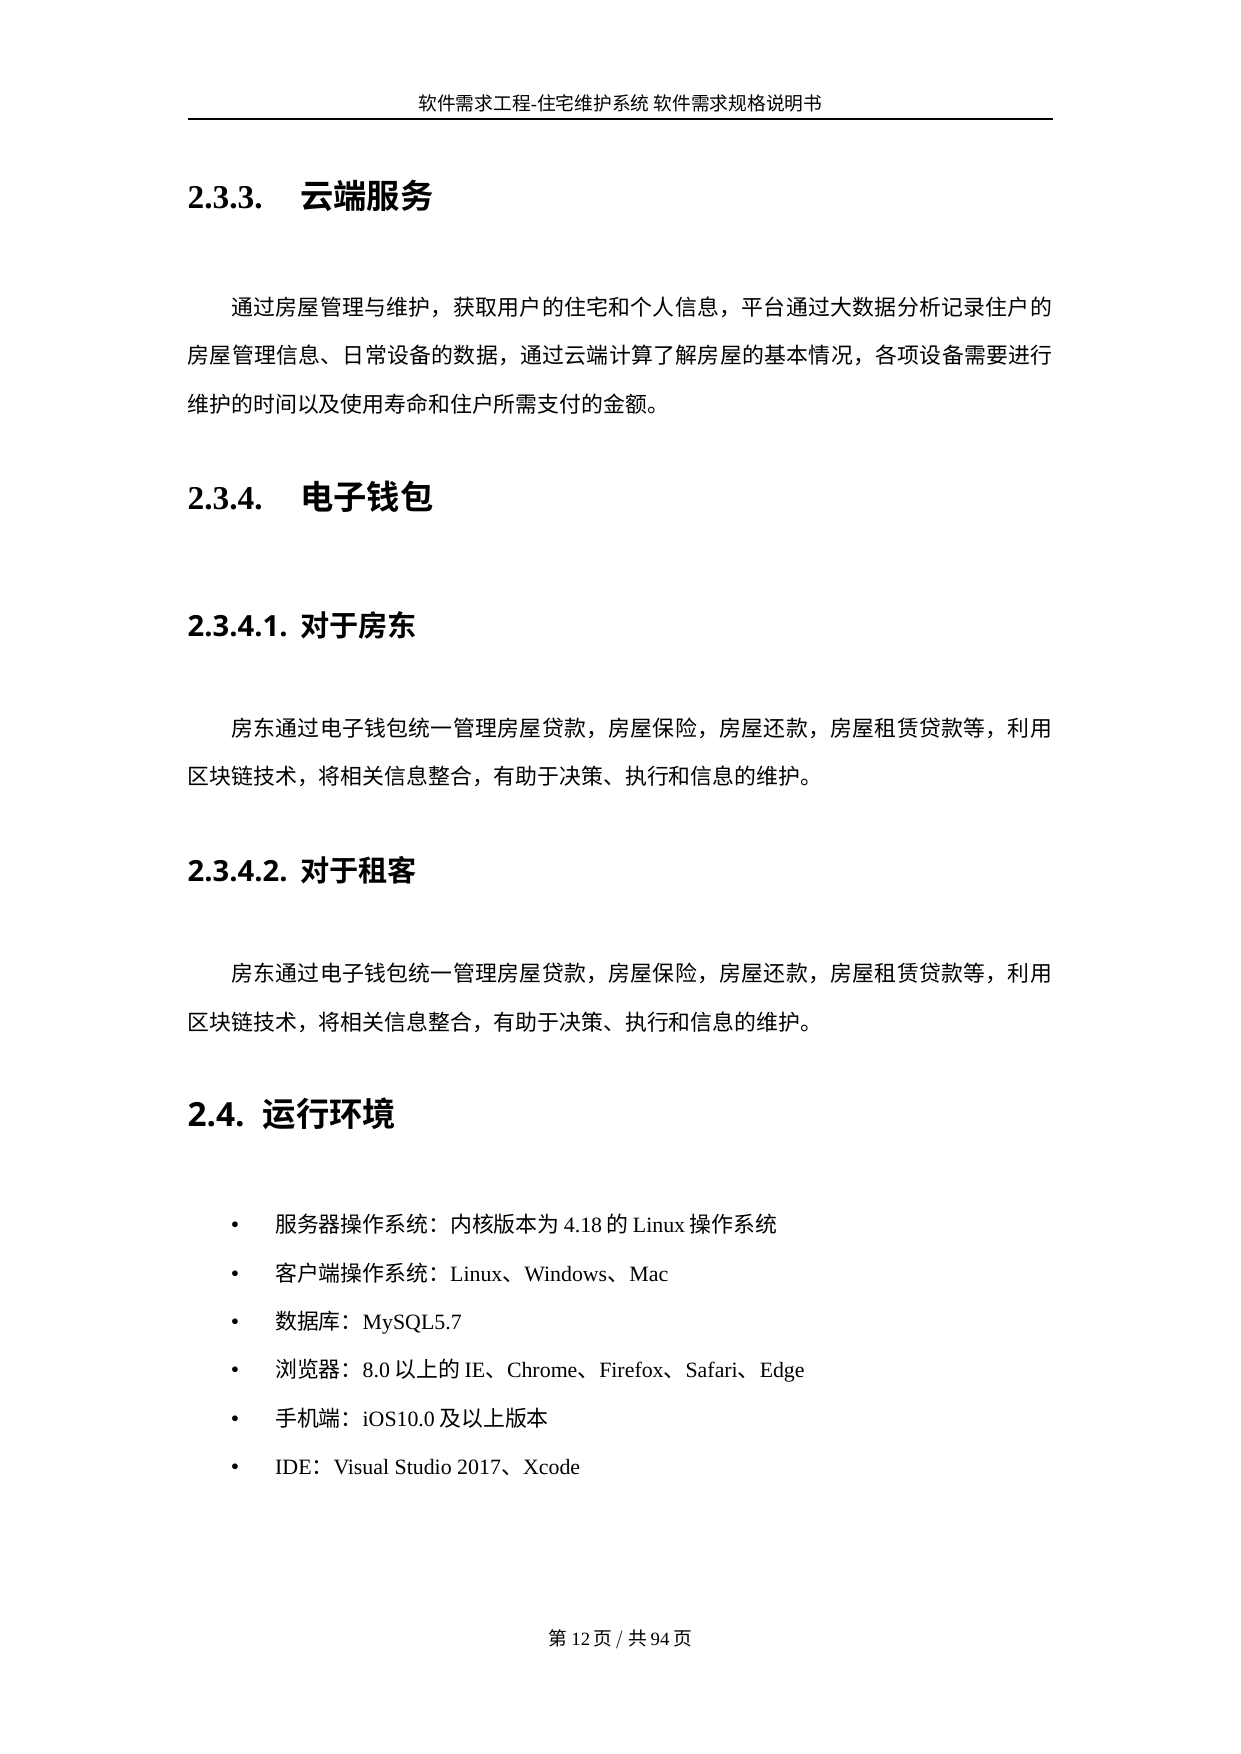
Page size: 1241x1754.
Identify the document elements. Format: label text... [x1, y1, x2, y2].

subtitle 电子钱包 [187, 462, 1053, 527]
subtitle 对于租客 [187, 836, 1053, 901]
text 通过房屋管理与维护，获取用户的住宅和个人信息，平台通过大数据分析记录住户的房屋管理信息、日常设备的数据，通过云端计算了解房屋的基本情况，各项设备需要进行维护的时间以及使用寿命和住户所需支付的金额。 [187, 289, 1053, 419]
subtitle 运行环境 [187, 1079, 1053, 1144]
subtitle 云端服务 [187, 162, 1053, 227]
text 房东通过电子钱包统一管理房屋贷款，房屋保险，房屋还款，房屋租赁贷款等，利用区块链技术，将相关信息整合，有助于决策、执行和信息的维护。 [187, 710, 1053, 791]
list 客户端操作系统：Linux、Windows、Mac [231, 1255, 1053, 1288]
text 房东通过电子钱包统一管理房屋贷款，房屋保险，房屋还款，房屋租赁贷款等，利用区块链技术，将相关信息整合，有助于决策、执行和信息的维护。 [187, 955, 1053, 1037]
subtitle 对于房东 [187, 591, 1053, 656]
list 数据库：MySQL5.7 [231, 1303, 1053, 1336]
list 浏览器：8.0以上的IE、Chrome、Firefox、Safari、Edge [231, 1352, 1053, 1384]
list 服务器操作系统：内核版本为4.18的Linux操作系统 [231, 1207, 1053, 1239]
list IDE：Visual Studio 2017、Xcode [231, 1448, 1053, 1481]
list 手机端：iOS10.0及以上版本 [231, 1400, 1053, 1433]
